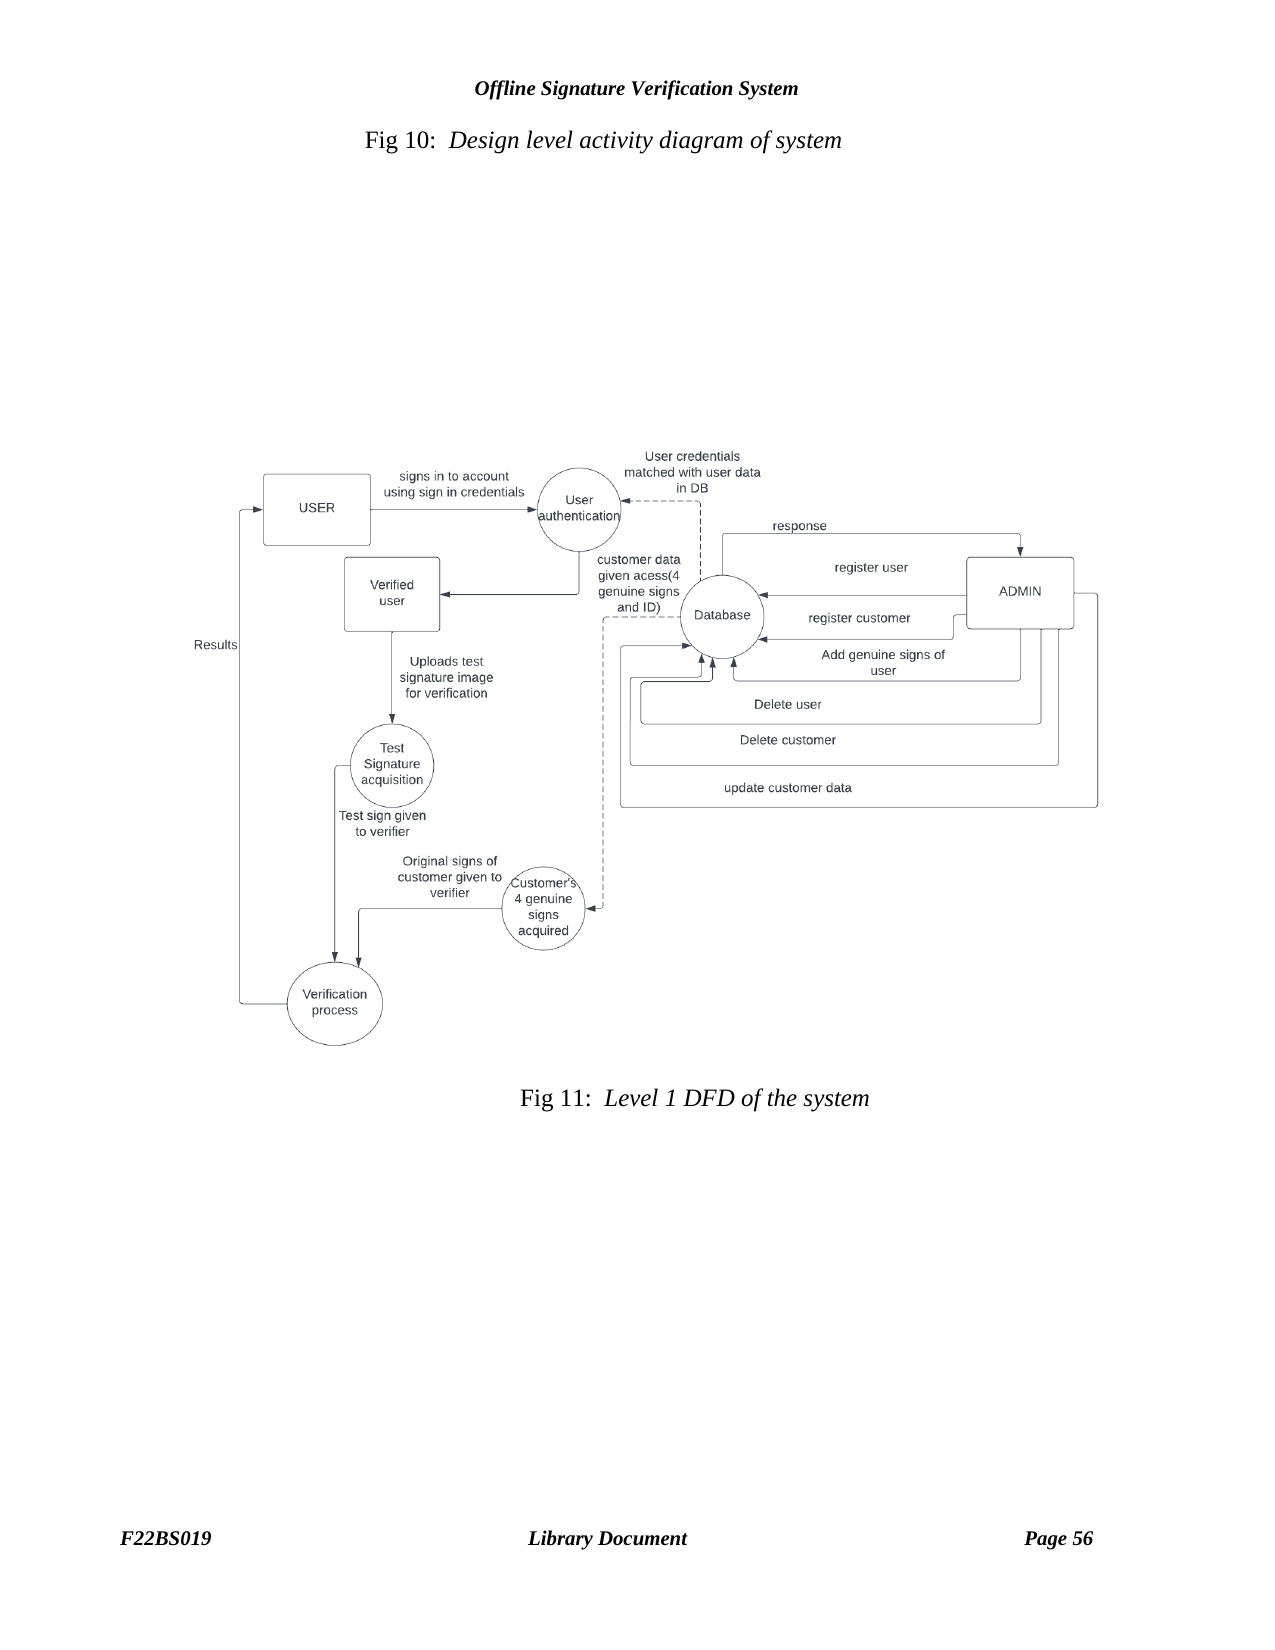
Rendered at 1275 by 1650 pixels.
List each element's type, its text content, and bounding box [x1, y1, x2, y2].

text Fig 10: Design level activity diagram of system [364, 125, 1155, 154]
text Fig 11: Level 1 DFD of the system [120, 1083, 1155, 1112]
picture [120, 426, 1122, 1069]
